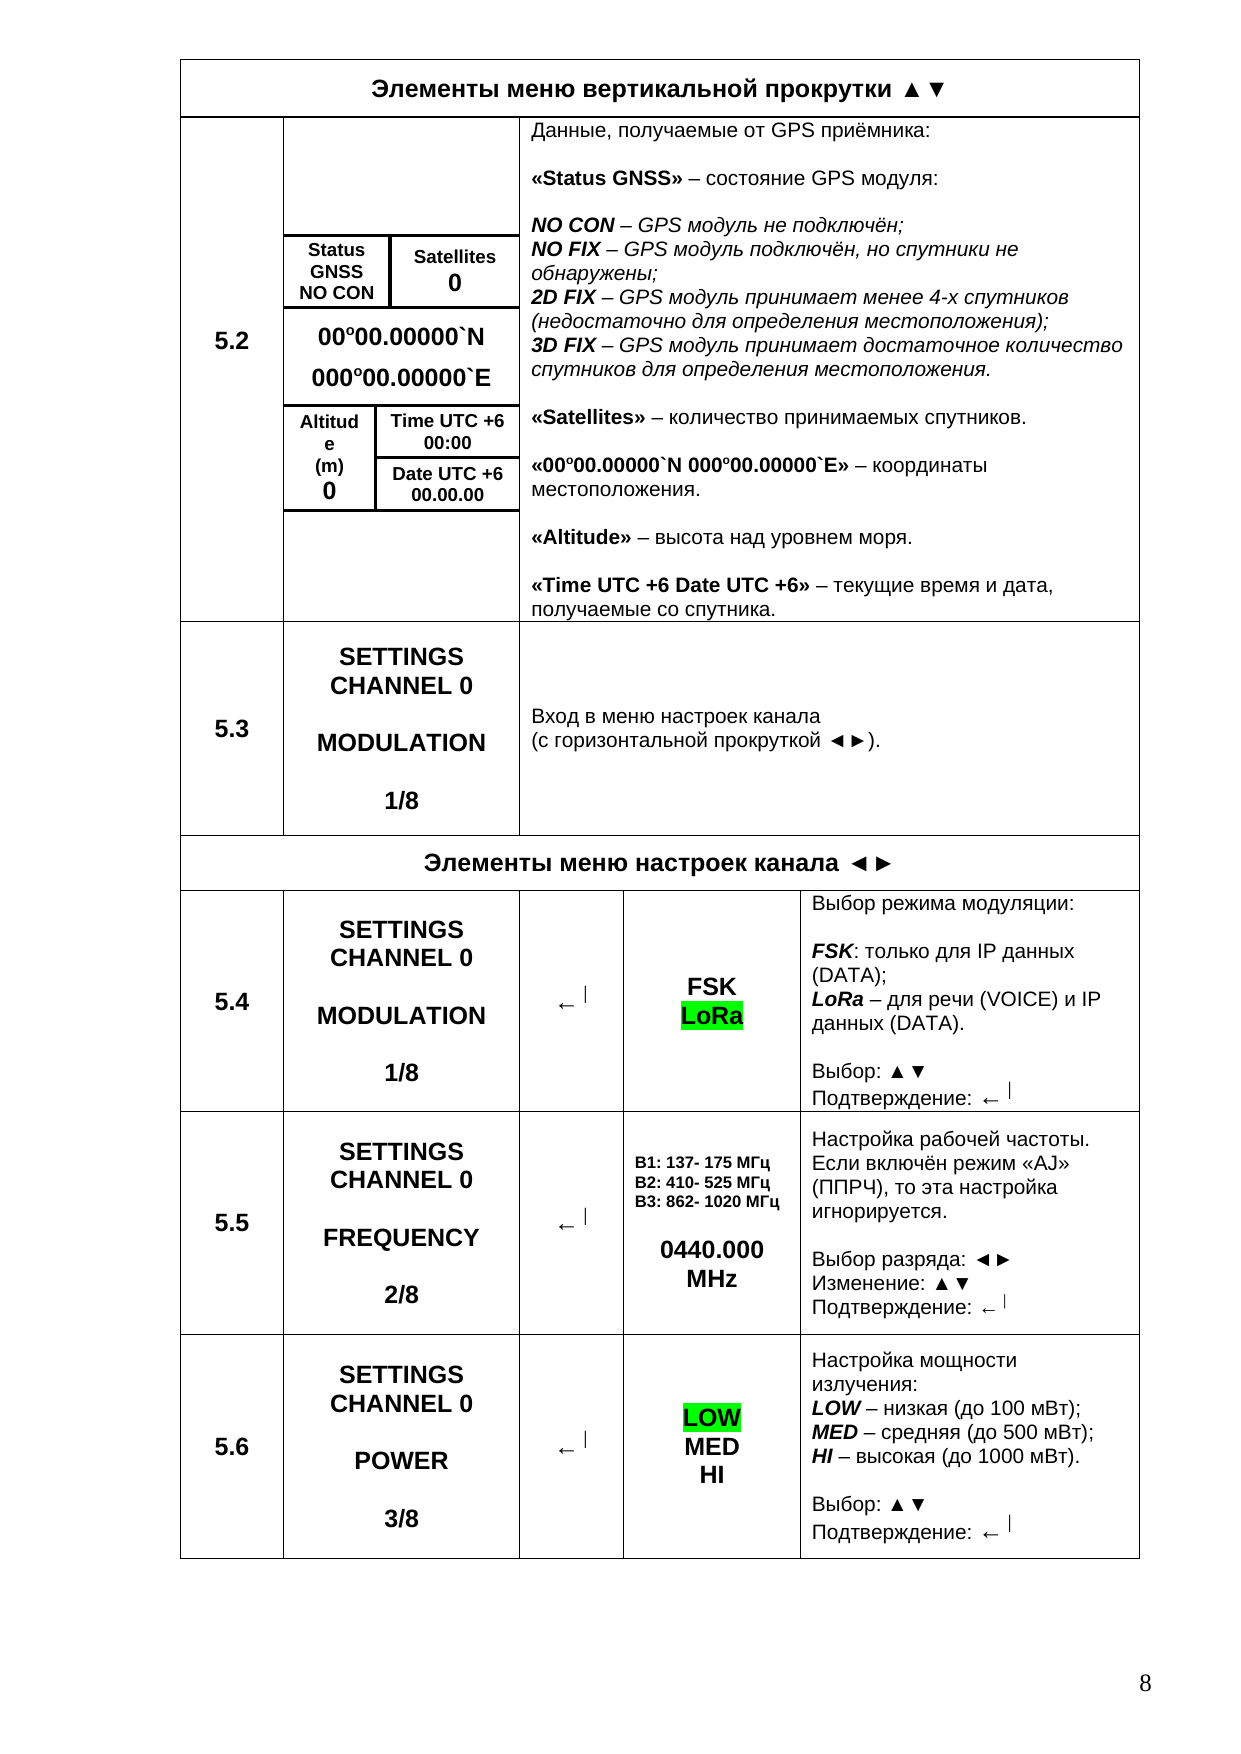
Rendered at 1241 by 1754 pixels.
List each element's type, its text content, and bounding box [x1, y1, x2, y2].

table_cell SETTINGS CHANNEL 0 MODULATION 1/8 [284, 891, 519, 1111]
table_cell 5.4 [181, 891, 283, 1111]
table_cell Данные, получаемые от GPS приёмника: «Status GNSS» – состояние GPS модуля: NO CON – GPS модуль не подключён; NO FIX – GPS модуль подключён, но спутники не обнаружены; 2D FIX – GPS модуль принимает менее 4-х спутников (недостаточно для определения местоположения); 3D FIX – GPS модуль принимает достаточное количество спутников для определения местоположения. «Satellites» – количество принимаемых спутников. «00o00.00000`N 000o00.00000`E» – координаты местоположения. «Altitude» – высота над уровнем моря. «Time UTC +6 Date UTC +6» – текущие время и дата, получаемые со спутника. [520, 118, 1139, 621]
table_header Элементы меню вертикальной прокрутки ▲▼ [181, 60, 1139, 116]
table_cell Настройка рабочей частоты. Если включён режим «AJ» (ППРЧ), то эта настройка игнорируется. Выбор разряда: ◄► Изменение: ▲▼ Подтверждение: ←׀ [801, 1112, 1139, 1333]
table_cell 5.6 [181, 1335, 283, 1558]
table_cell Настройка мощности излучения: LOW – низкая (до 100 мВт); MED – средняя (до 500 мВт); HI – высокая (до 1000 мВт). Выбор: ▲▼ Подтверждение: ←׀ [801, 1335, 1139, 1558]
table_cell SETTINGS CHANNEL 0 MODULATION 1/8 [284, 622, 519, 835]
table_cell Вход в меню настроек канала (с горизонтальной прокруткой ◄►). [520, 622, 1139, 835]
table_cell SETTINGS CHANNEL 0 POWER 3/8 [284, 1335, 519, 1558]
table_cell 5.2 [181, 118, 283, 621]
table_cell Элементы меню настроек канала ◄► [181, 836, 1139, 890]
table_cell 00o00.00000`N 000o00.00000`E [284, 309, 519, 404]
table_cell Satellites 0 [392, 237, 519, 306]
table_cell B1: 137- 175 МГц B2: 410- 525 МГц B3: 862- 1020 МГц 0440.000 MHz [624, 1112, 800, 1333]
table_cell Status GNSS NO CON [284, 237, 388, 306]
table_cell 5.3 [181, 622, 283, 835]
table_cell 5.5 [181, 1112, 283, 1333]
table_cell ←׀ [520, 1335, 623, 1558]
table_cell Выбор режима модуляции: FSK: только для IP данных (DATA); LoRa – для речи (VOICE) и IP данных (DATA). Выбор: ▲▼ Подтверждение: ←׀ [801, 891, 1139, 1111]
table_cell Altitude (m) 0 [284, 407, 374, 509]
table_cell ←׀ [520, 891, 623, 1111]
table_cell [284, 512, 519, 621]
table_cell [284, 118, 519, 233]
table_cell LOW MED HI [624, 1335, 800, 1558]
table_cell Date UTC +6 00.00.00 [377, 459, 519, 509]
table_cell Time UTC +6 00:00 [377, 407, 519, 456]
table_cell SETTINGS CHANNEL 0 FREQUENCY 2/8 [284, 1112, 519, 1333]
table_cell FSK LoRa [624, 891, 800, 1111]
table_cell ←׀ [520, 1112, 623, 1333]
